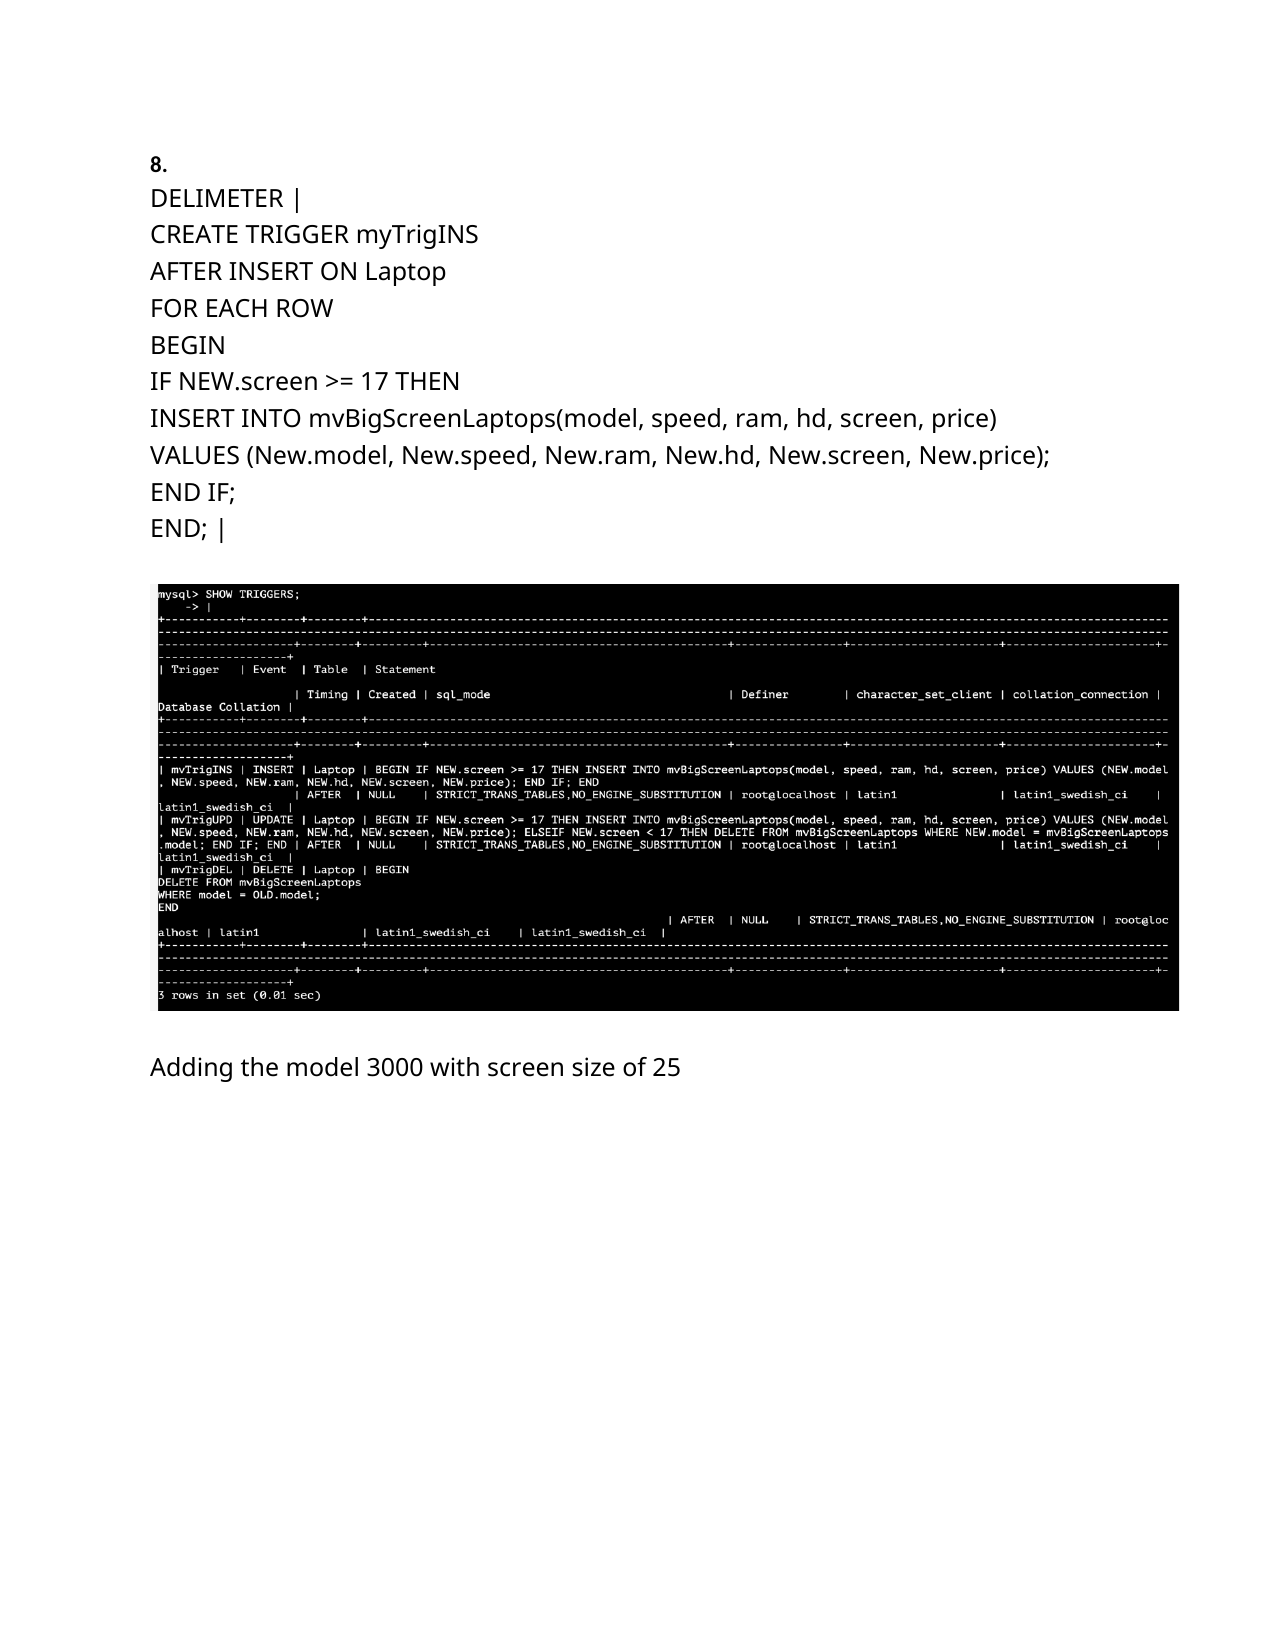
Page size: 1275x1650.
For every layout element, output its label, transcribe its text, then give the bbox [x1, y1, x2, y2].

text FOR EACH ROW [150, 291, 1125, 324]
text END IF; [150, 474, 1125, 508]
picture [150, 584, 1180, 1011]
text DELIMETER | [150, 180, 1125, 214]
text CREATE TRIGGER myTrigINS [150, 217, 1125, 251]
text AFTER INSERT ON Laptop [150, 254, 1125, 288]
text BEGIN [150, 327, 1125, 361]
text END; | [150, 511, 1125, 545]
text VALUES (New.model, New.speed, New.ram, New.hd, New.screen, New.price); [150, 438, 1125, 472]
text 8. [150, 150, 1125, 178]
text Adding the model 3000 with screen size of 25 [150, 1049, 1125, 1083]
text IF NEW.screen >= 17 THEN [150, 364, 1125, 398]
text INSERT INTO mvBigScreenLaptops(model, speed, ram, hd, screen, price) [150, 401, 1125, 435]
